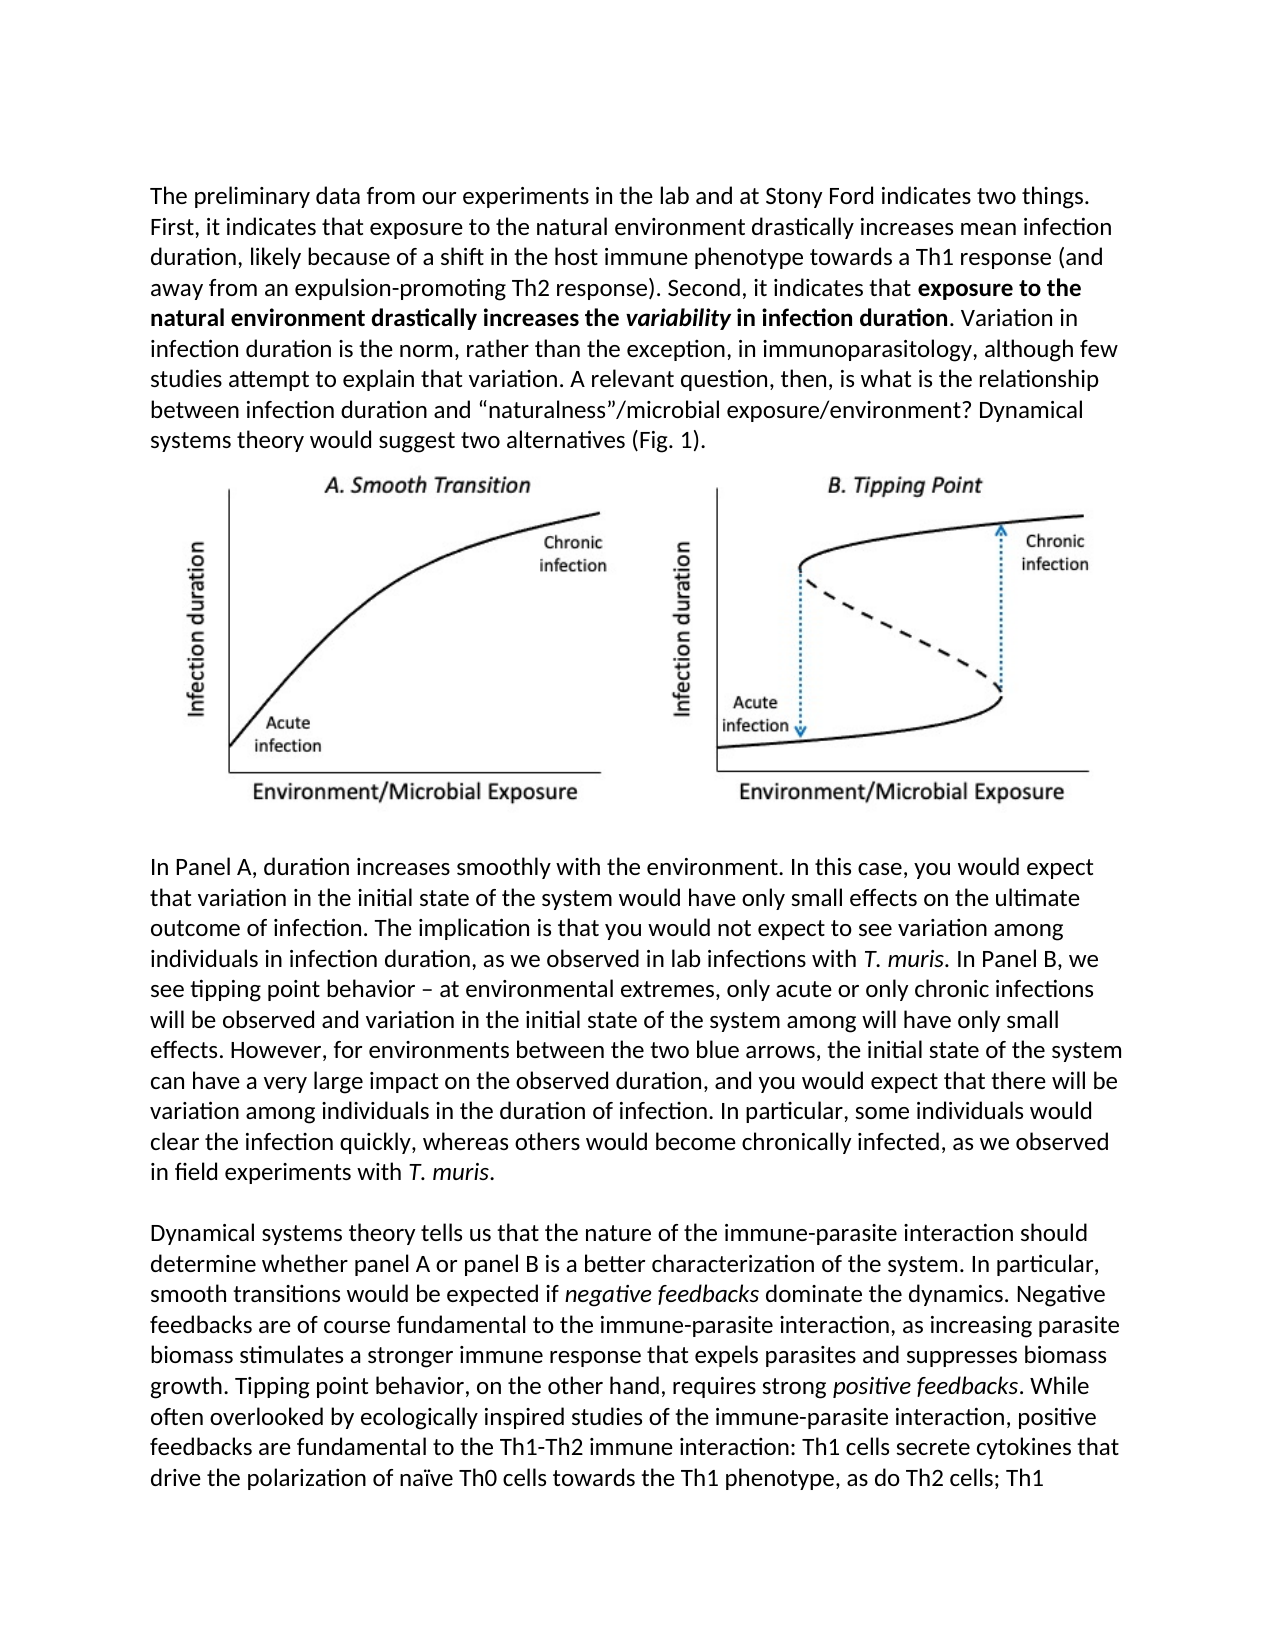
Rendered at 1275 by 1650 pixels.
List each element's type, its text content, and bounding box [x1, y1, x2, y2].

text The preliminary data from our experiments in the lab and at Stony Ford indicates two things. First, it indicates that exposure to the natural environment drastically increases mean infection duration, likely because of a shift in the host immune phenotype towards a Th1 response (and away from an expulsion-promoting Th2 response). Second, it indicates that exposure to the natural environment drastically increases the variability in infection duration. Variation in infection duration is the norm, rather than the exception, in immunoparasitology, although few studies attempt to explain that variation. A relevant question, then, is what is the relationship between infection duration and “naturalness”/microbial exposure/environment? Dynamical systems theory would suggest two alternatives (Fig. 1). [150, 181, 1125, 455]
picture [150, 455, 1125, 821]
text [150, 1218, 1125, 1492]
text In Panel A, duration increases smoothly with the environment. In this case, you would expect that variation in the initial state of the system would have only small effects on the ultimate outcome of infection. The implication is that you would not expect to see variation among individuals in infection duration, as we observed in lab infections with T. muris. In Panel B, we see tipping point behavior – at environmental extremes, only acute or only chronic infections will be observed and variation in the initial state of the system among will have only small effects. However, for environments between the two blue arrows, the initial state of the system can have a very large impact on the observed duration, and you would expect that there will be variation among individuals in the duration of infection. In particular, some individuals would clear the infection quickly, whereas others would become chronically infected, as we observed in field experiments with T. muris. [150, 851, 1125, 1187]
